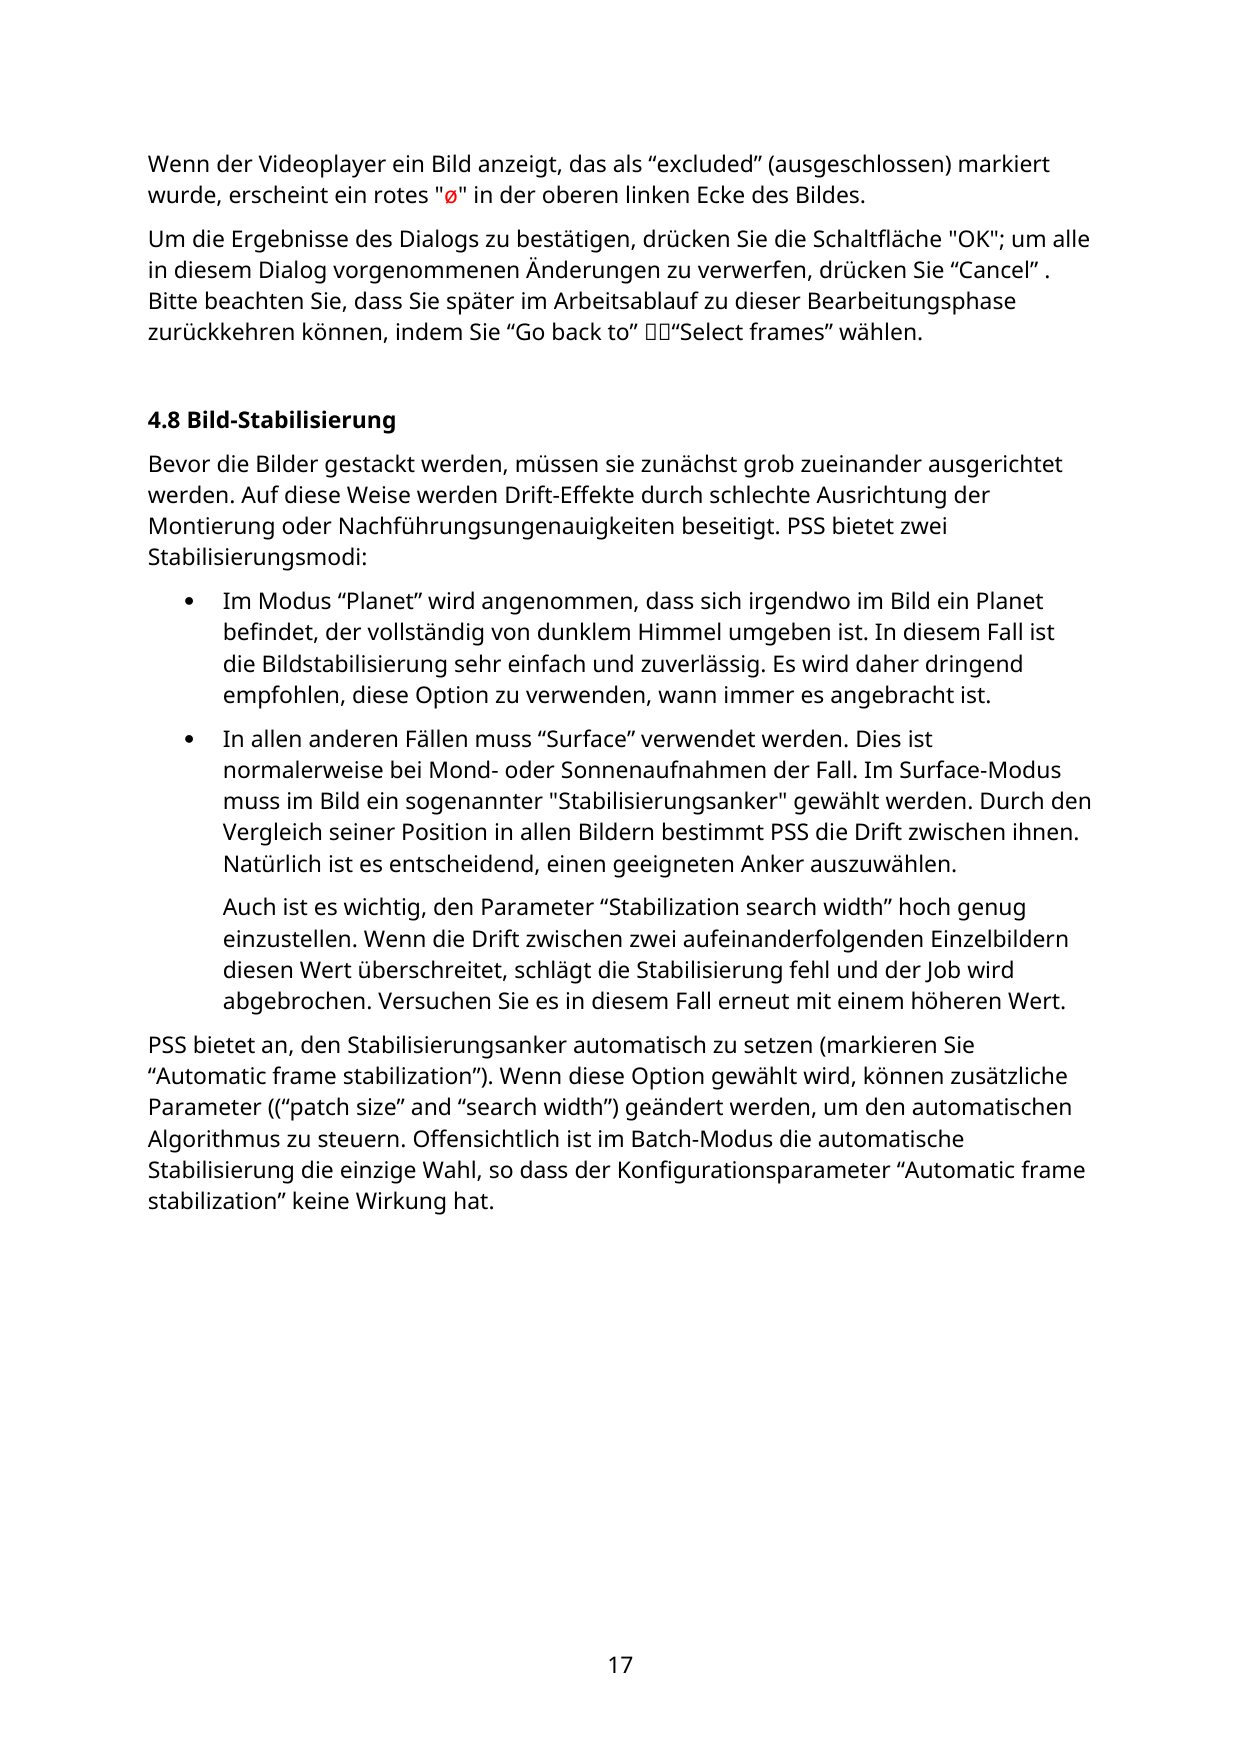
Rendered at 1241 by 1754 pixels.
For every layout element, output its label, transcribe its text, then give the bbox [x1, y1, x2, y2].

list Im Modus “Planet” wird angenommen, dass sich irgendwo im ein Planet befindet, der vollständig von dunklem Himmel umgeben ist. In diesem Fall ist die Bildstabilisierung sehr einfach und zuverlässig. Es wird daher dringend empfohlen, diese Option zu verwenden, wann immer es angebracht ist. [185, 585, 1093, 710]
list In allen anderen Fällen muss “Surface” verwendet werden. Dies ist normalerweise bei Mond- oder Sonnenaufnahmen der Fall. Im muss im Bild ein sogenannter "Stabilisierungsanker" gewählt werden. Durch den Vergleich seiner Position in allen Bildern bestimmt PSS die Drift zwischen ihnen. Natürlich ist es entscheidend, Anker auszuwählen. [185, 723, 1093, 879]
text PSS bietet an, den Stabilisierungsanker automatisch zu (markieren Sie “Automatic frame stabilization”). Wenn diese Option gewählt wird, können zusätzliche Parameter ((“patch size” and “search width”) geändert werden, um den automatischen Algorithmus zu steuern. Offensichtlich ist im Batch-Modus die automatische Stabilisierung die einzige Wahl, so dass der Konfigurationsparameter “Automatic frame stabilization” keine Wirkung hat. [148, 1029, 1093, 1216]
text Um die Ergebnisse des Dialogs zu bestätigen, drücken Sie die Schaltfläche "OK"; um alle in diesem Dialog vorgenommenen Änderungen zu verwerfen, drücken Sie “Cancel” . Bitte beachten Sie, dass Sie später im Arbeitsablauf zu dieser Bearbeitungsphase zurückkehren können, indem Sie “Go back to” “Select frames”. [148, 223, 1093, 348]
text Bevor die werden, müssen sie zunächst grob ausgerichtet werden. Auf diese Weise werden Drift-Effekte durch schlechte Ausrichtung der Montierung oder ührungsungenauigkeiten beseitigt. PSS bietet zwei Stabilisierungsmodi: [148, 448, 1093, 573]
text Wenn der layer ein anzeigt, als “excluded” markiert wurde, erscheint ein rotes "ø" in der oberen linken Ecke des Bildes. [148, 148, 1093, 210]
text Auch ist es wichtig, den Parameter “” hoch genug einzustellen. Wenn die Drift zwischen zwei aufeinanderfolgenden Einzelbildern diesen Wert überschreitet, schlägt die Stabilisierung fehl und der wird abgebrochen. Versuchen Sie es in diesem Fall erneut mit einem höheren Wert. [223, 891, 1093, 1016]
text 4.8 -Stabilisierung [148, 404, 1093, 435]
